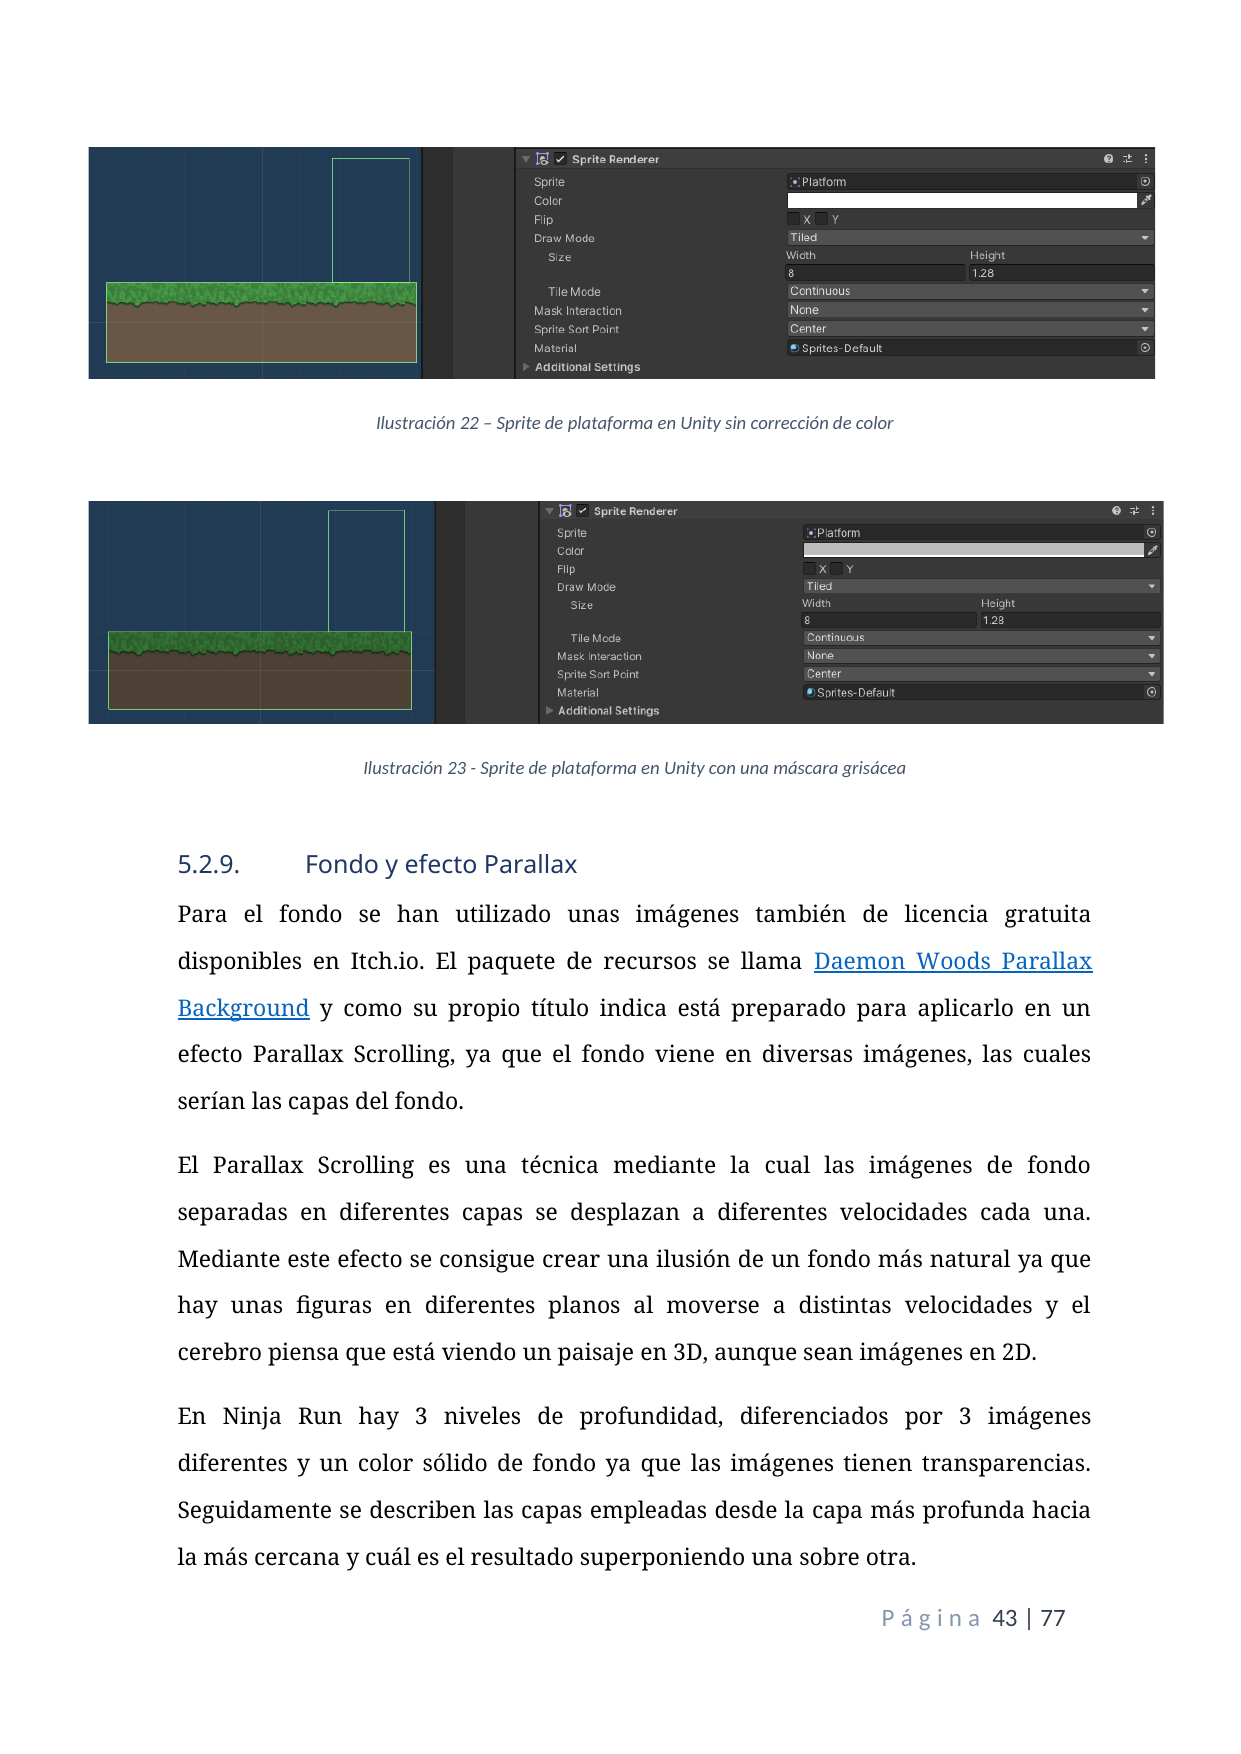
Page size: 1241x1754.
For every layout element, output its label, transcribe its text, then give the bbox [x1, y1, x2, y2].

text Para el fondo se han utilizado unas imágenes también de licencia gratuita disponibles en Itch.io. El paquete de recursos se llama Daemon Woods Parallax Background y como su propio título indica está preparado para aplicarlo en un efecto Parallax Scrolling, ya que el fondo viene en diversas imágenes, las cuales serían las capas del fondo. [177, 898, 1092, 1117]
text El Parallax Scrolling es una técnica mediante la cual las imágenes de fondo separadas en diferentes capas se desplazan a diferentes velocidades cada una. Mediante este efecto se consigue crear una ilusión de un fondo más natural ya que hay unas figuras en diferentes planos al moverse a distintas velocidades y el cerebro piensa que está viendo un paisaje en 3D, aunque sean imágenes en 2D. [177, 1149, 1092, 1368]
list Fondo y efecto Parallax [177, 847, 1092, 881]
text En Ninja Run hay 3 niveles de profundidad, diferenciados por 3 imágenes diferentes y un color sólido de fondo ya que las imágenes tienen transparencias. Seguidamente se describen las capas empleadas desde la capa más profunda hacia la más cercana y cuál es el resultado superponiendo una sobre otra. [177, 1400, 1092, 1572]
picture [88, 147, 1155, 379]
picture [88, 501, 1164, 724]
